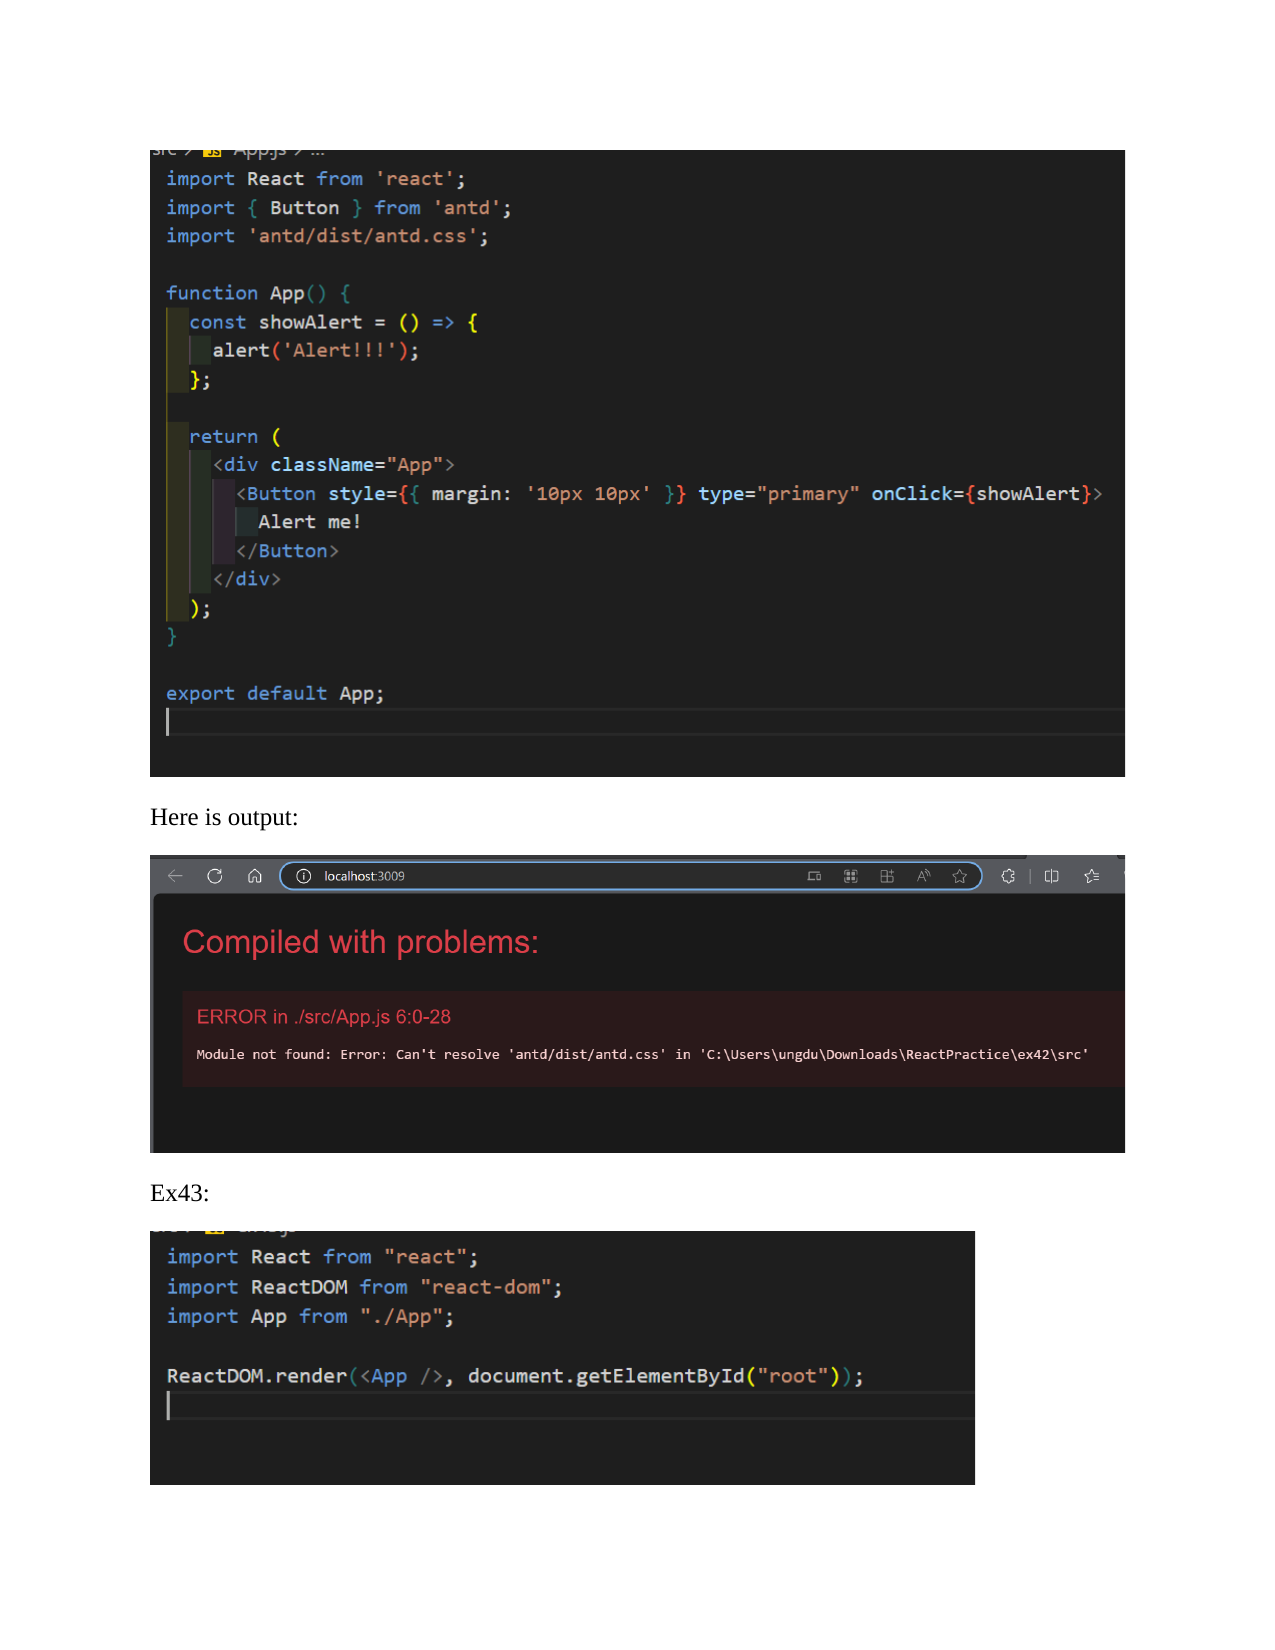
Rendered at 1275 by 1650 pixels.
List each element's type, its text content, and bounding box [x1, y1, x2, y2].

picture [150, 855, 1125, 1153]
picture [150, 150, 1125, 777]
text Here is output: [150, 802, 1125, 830]
picture [150, 1231, 976, 1485]
text Ex43: [150, 1178, 1125, 1207]
